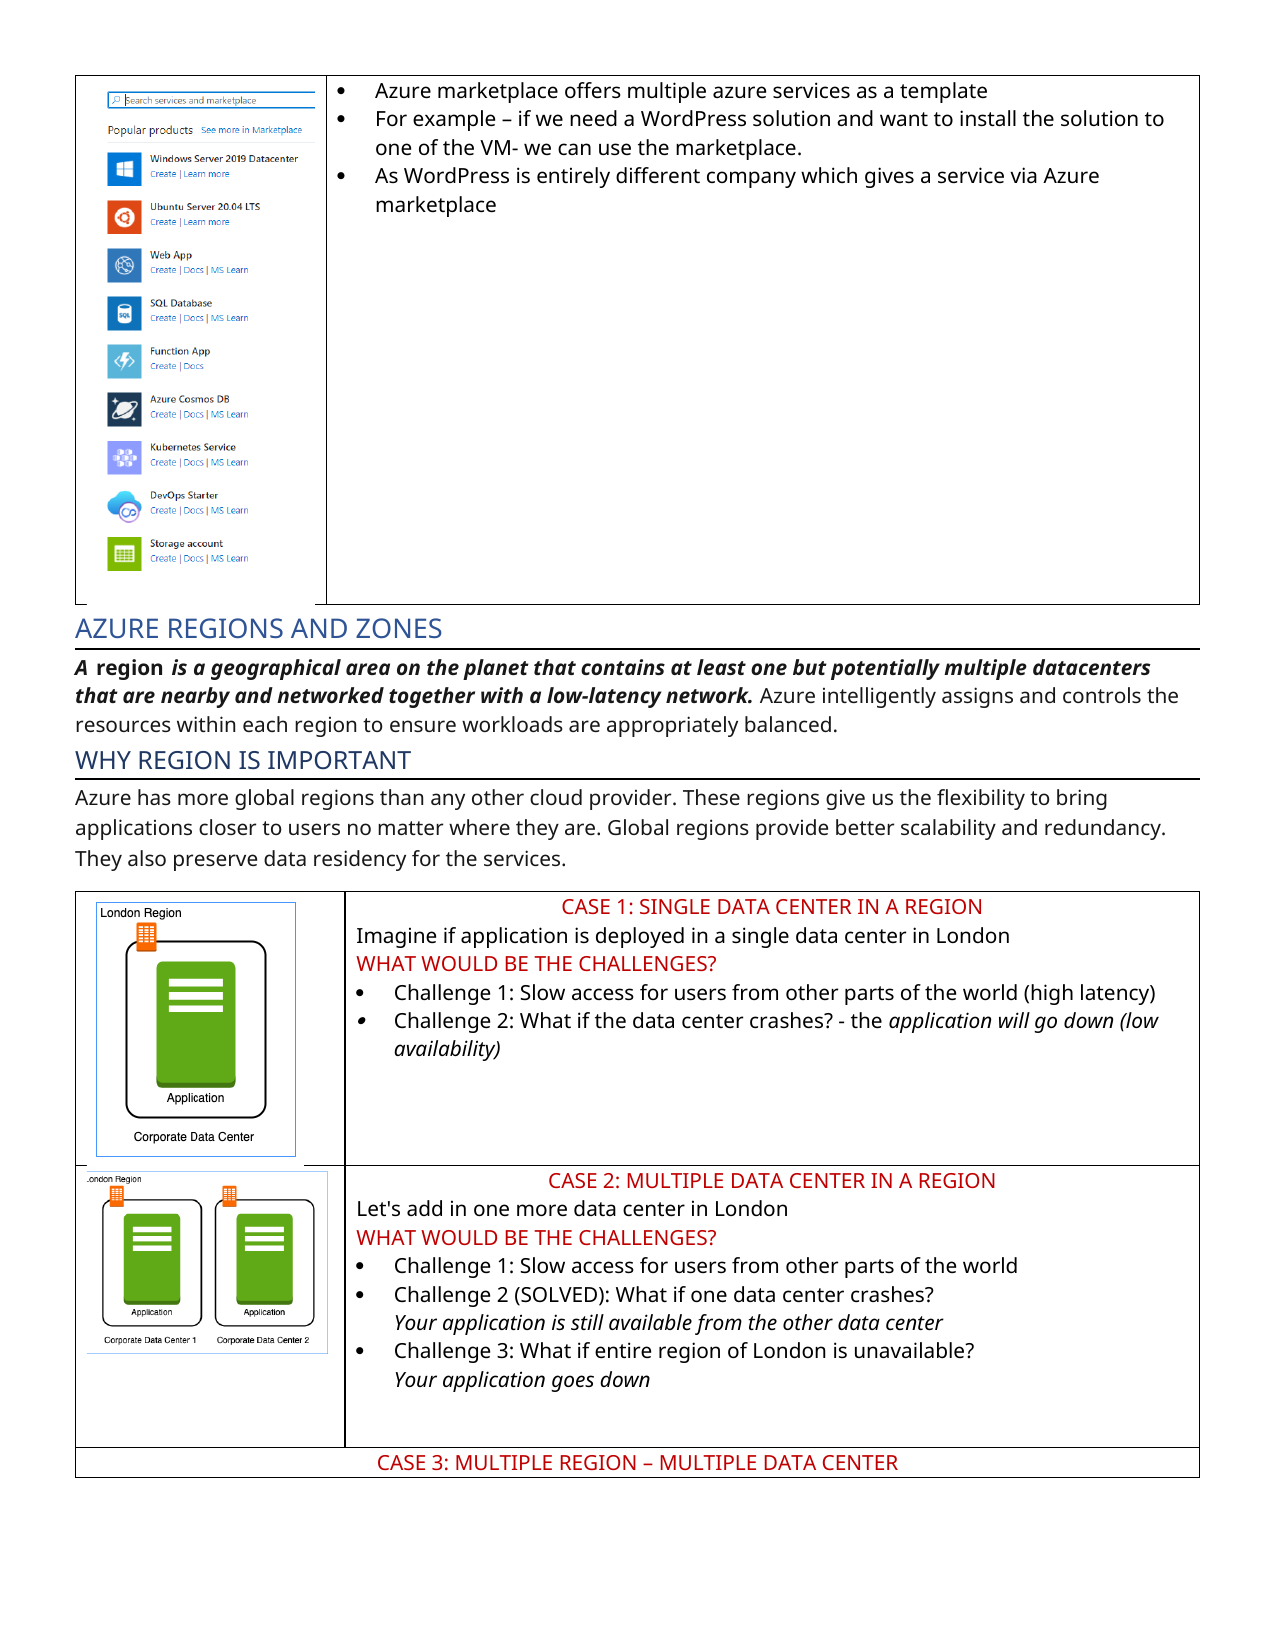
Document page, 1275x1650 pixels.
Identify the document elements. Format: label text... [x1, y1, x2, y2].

subtitle WHY REGION IS IMPORTANT [75, 742, 1200, 778]
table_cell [76, 1448, 1199, 1477]
text A region is a geographical area on the planet that contains at least one but potentially multiple datacenters that are nearby and networked together with a low-latency network. Azure intelligently assigns and controls the resources within each region to ensure workloads are appropriately balanced. [839, 653, 1200, 738]
table_cell [76, 1166, 344, 1447]
table_cell CASE 2: MULTIPLE DATA CENTER IN A REGION Let's add in one more data center in London WHAT WOULD BE THE CHALLENGES? Challenge 1: Slow access for users from other parts of the world Challenge 2 (SOLVED): What if one data center crashes? Your application is still available from the other data center Challenge 3: What if entire region of London is unavailable? Your application goes down 16 [346, 1166, 1199, 1447]
table_header Azure marketplace offers multiple azure services as a template For example – if we need a WordPress solution and want to install the solution to one of the VM- we can use the marketplace. As WordPress is entirely different company which gives a service via Azure marketplace [327, 76, 1199, 604]
table_header CASE 1: SINGLE DATA CENTER IN A REGION Imagine if application is deployed in a single data center in London WHAT WOULD BE THE CHALLENGES? Challenge 1: Slow access for users from other parts of the world (high latency) Challenge 2: What if the data center crashes? - the application will go down (low availability) [346, 892, 1199, 1165]
table_header [76, 76, 86, 604]
picture [86, 76, 315, 605]
table_header [304, 892, 344, 1165]
text Azure has more global regions than any other cloud provider. These regions give us the flexibility to bring applications closer to users no matter where they are. Global regions provide better scalability and redundancy. They also preserve data residency for the services. [75, 783, 1200, 872]
table_header [76, 892, 86, 1165]
subtitle AZURE REGIONS AND ZONES [75, 609, 1200, 648]
table_header [315, 76, 326, 604]
